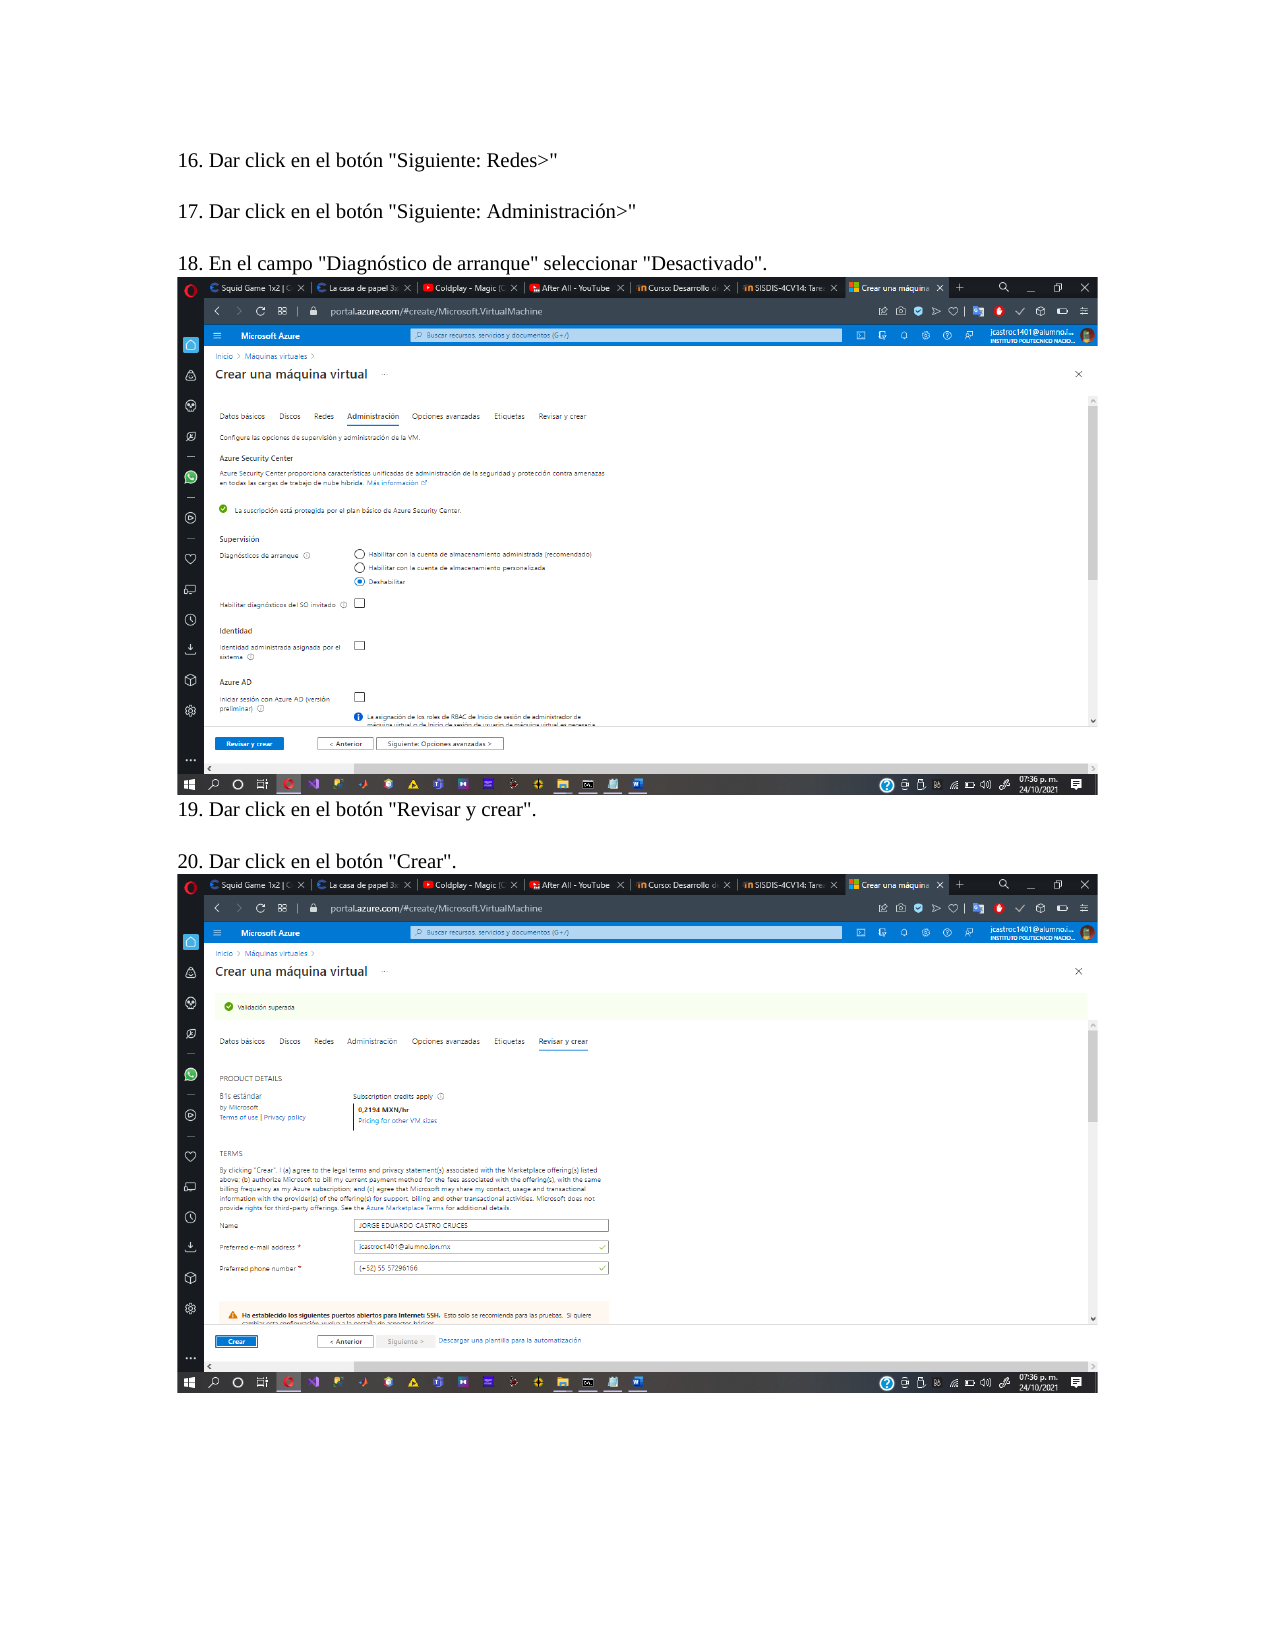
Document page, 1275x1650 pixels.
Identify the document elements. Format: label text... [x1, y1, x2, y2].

text 16. Dar click en el botón "Siguiente: Redes>" 17. Dar click en el botón "Siguiente: Administración>" 18. En el campo "Diagnóstico de arranque" seleccionar "Desactivado". 19. Dar click en el botón "Revisar y crear". 20. Dar click en el botón "Crear". [177, 148, 1098, 277]
text 16. Dar click en el botón "Siguiente: Redes>" 17. Dar click en el botón "Siguiente: Administración>" 18. En el campo "Diagnóstico de arranque" seleccionar "Desactivado". 19. Dar click en el botón "Revisar y crear". 20. Dar click en el botón "Crear". [177, 795, 1098, 874]
picture [177, 277, 1098, 795]
picture [177, 874, 1098, 1393]
